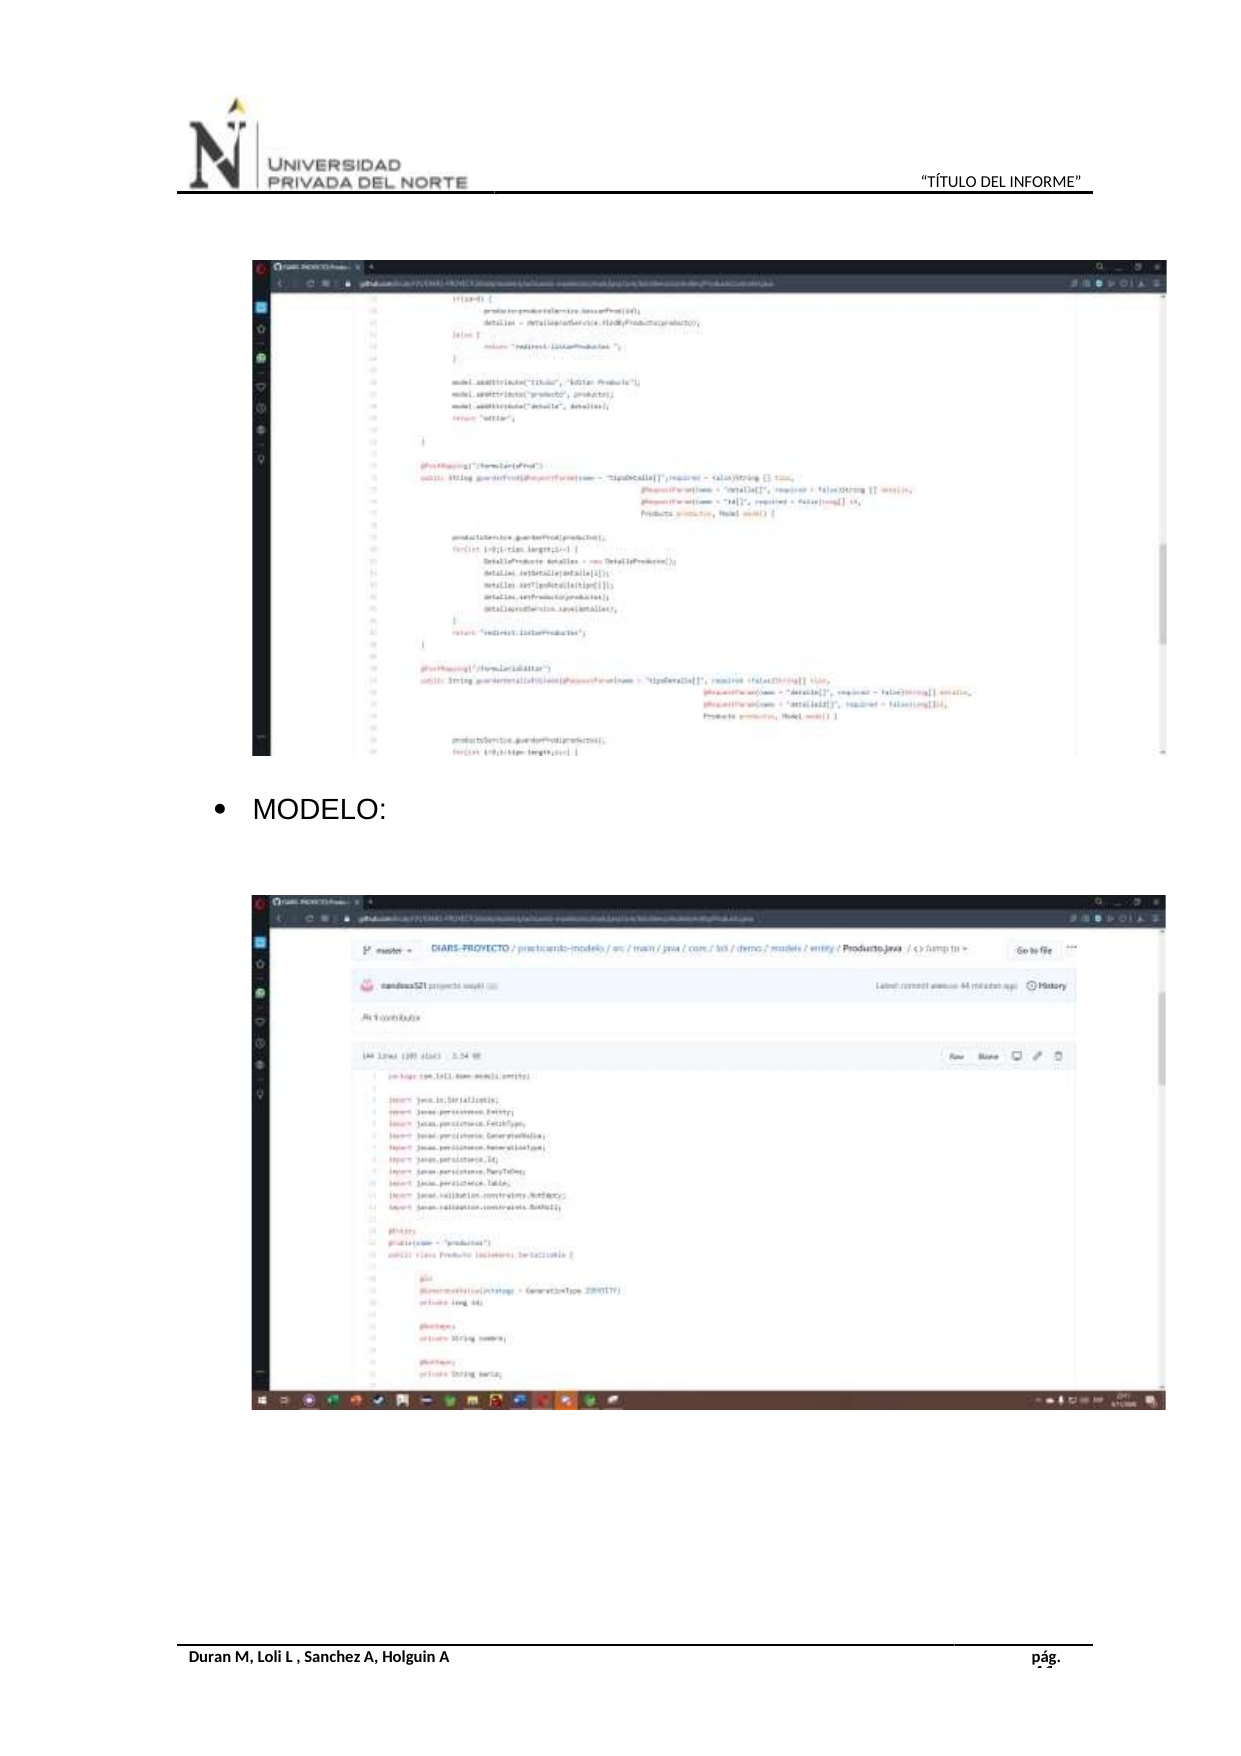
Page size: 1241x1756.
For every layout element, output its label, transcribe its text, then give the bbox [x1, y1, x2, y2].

picture [251, 895, 1166, 1410]
list MODELO: [215, 792, 1180, 826]
picture [188, 95, 469, 191]
picture [252, 260, 1167, 756]
